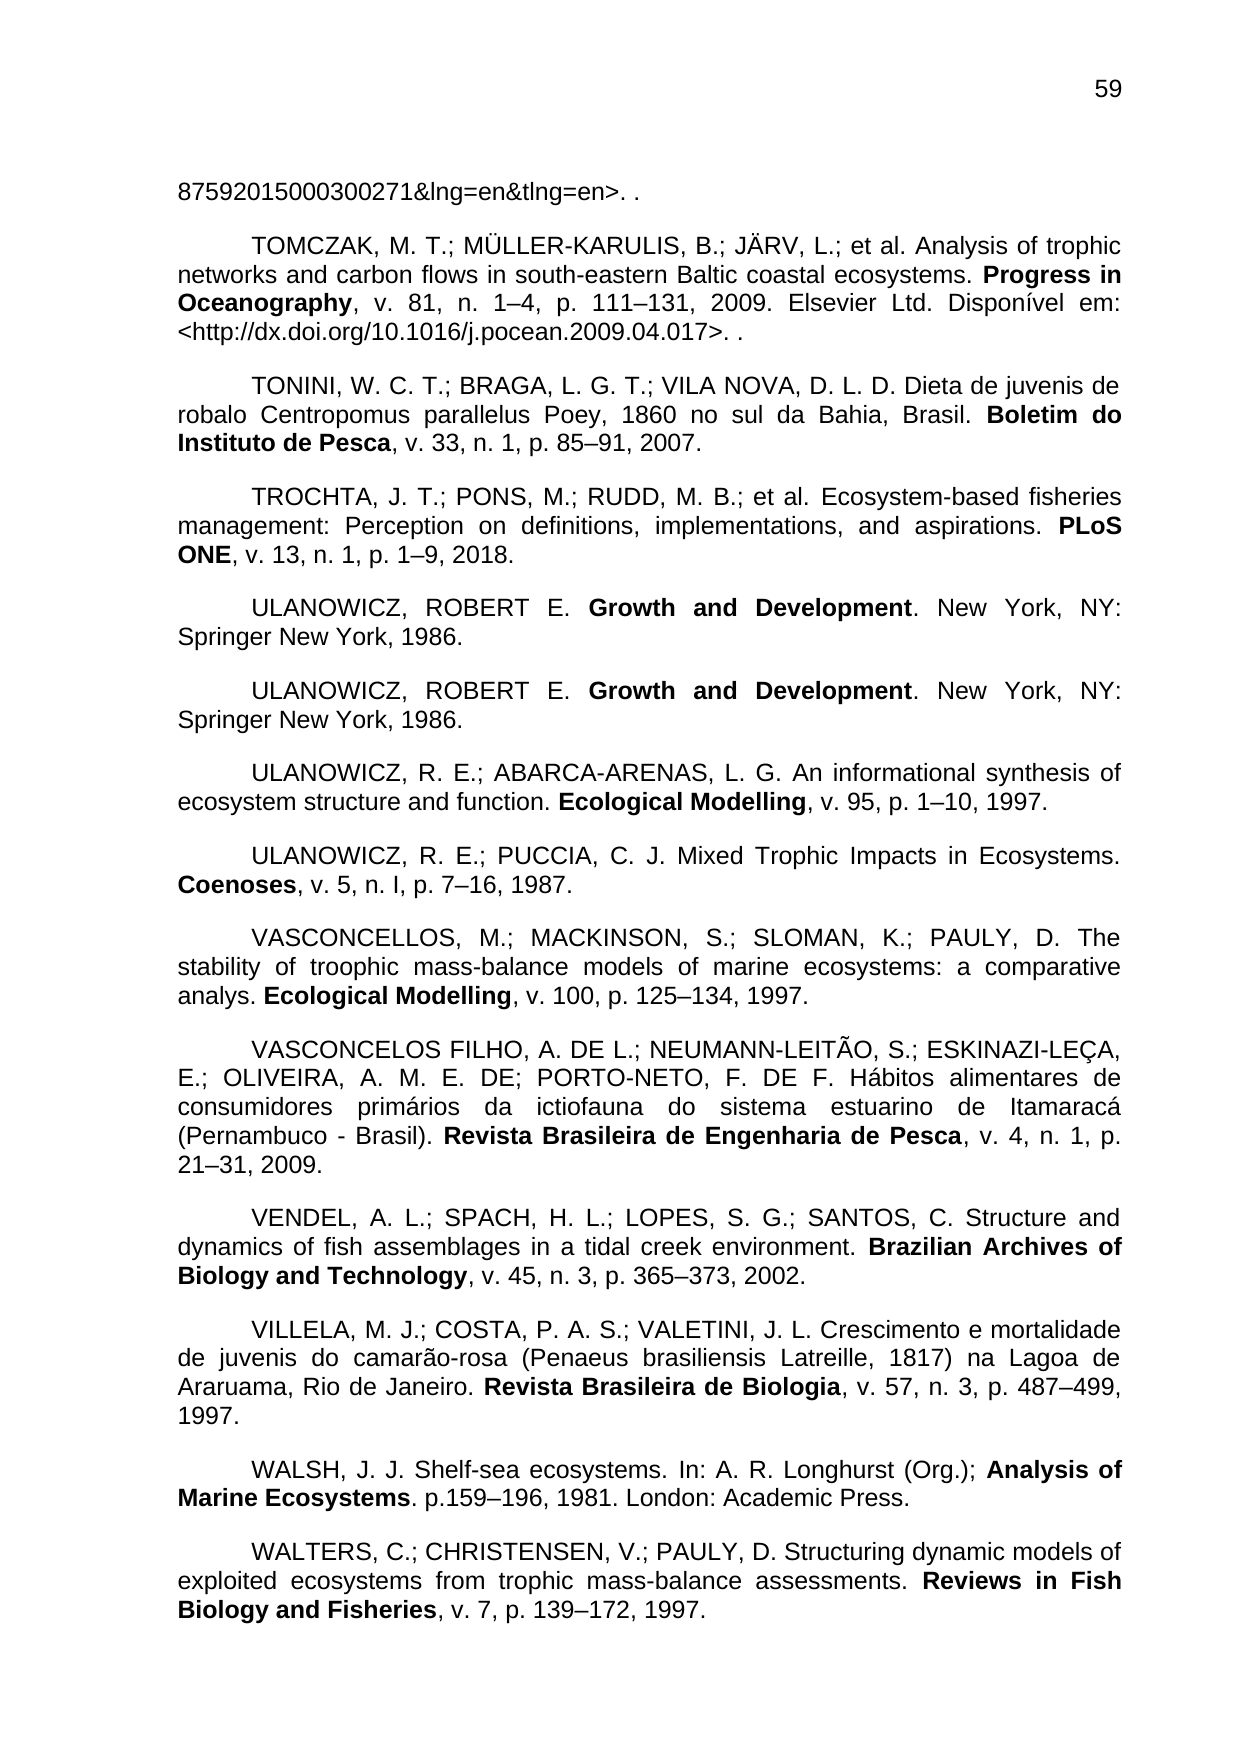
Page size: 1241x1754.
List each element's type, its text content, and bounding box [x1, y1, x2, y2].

text WALTERS, C.; CHRISTENSEN, V.; PAULY, D. Structuring dynamic models of exploited ecosystems from trophic mass-balance assessments. Reviews in Fish Biology and Fisheries, v. 7, p. 139–172, 1997. [177, 1537, 1122, 1623]
text VASCONCELOS FILHO, A. DE L.; NEUMANN-LEITÃO, S.; ESKINAZI-LEÇA, E.; OLIVEIRA, A. M. E. DE; PORTO-NETO, F. DE F. Hábitos alimentares de consumidores primários da ictiofauna do sistema estuarino de Itamaracá (Pernambuco - Brasil). Revista Brasileira de Engenharia de Pesca, v. 4, n. 1, p. 21–31, 2009. [177, 1035, 1122, 1178]
text VILLELA, M. J.; COSTA, P. A. S.; VALETINI, J. L. Crescimento e mortalidade de juvenis do camarão-rosa (Penaeus brasiliensis Latreille, 1817) na Lagoa de Araruama, Rio de Janeiro. Revista Brasileira de Biologia, v. 57, n. 3, p. 487–499, 1997. [177, 1315, 1122, 1430]
text VASCONCELLOS, M.; MACKINSON, S.; SLOMAN, K.; PAULY, D. The stability of troophic mass-balance models of marine ecosystems: a comparative analys. Ecological Modelling, v. 100, p. 125–134, 1997. [177, 923, 1122, 1010]
text TONINI, W. C. T.; BRAGA, L. G. T.; VILA NOVA, D. L. D. Dieta de juvenis de robalo Centropomus parallelus Poey, 1860 no sul da Bahia, Brasil. Boletim do Instituto de Pesca, v. 33, n. 1, p. 85–91, 2007. [177, 371, 1122, 457]
text ULANOWICZ, ROBERT E. Growth and Development. New York, NY: Springer New York, 1986. [177, 593, 1122, 651]
text ULANOWICZ, R. E.; PUCCIA, C. J. Mixed Trophic Impacts in Ecosystems. Coenoses, v. 5, n. I, p. 7–16, 1987. [177, 841, 1122, 898]
text VENDEL, A. L.; SPACH, H. L.; LOPES, S. G.; SANTOS, C. Structure and dynamics of fish assemblages in a tidal creek environment. Brazilian Archives of Biology and Technology, v. 45, n. 3, p. 365–373, 2002. [177, 1203, 1122, 1290]
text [177, 177, 1122, 206]
text TOMCZAK, M. T.; MÜLLER-KARULIS, B.; JÄRV, L.; et al. Analysis of trophic networks and carbon flows in south-eastern Baltic coastal ecosystems. Progress in Oceanography, v. 81, n. 1–4, p. 111–131, 2009. Elsevier Ltd. Disponível em: <http://dx.doi.org/10.1016/j.pocean.2009.04.017>. . [177, 231, 1122, 346]
text WALSH, J. J. Shelf-sea ecosystems. In: A. R. Longhurst (Org.); Analysis of Marine Ecosystems. p.159–196, 1981. London: Academic Press. [177, 1455, 1122, 1512]
text TROCHTA, J. T.; PONS, M.; RUDD, M. B.; et al. Ecosystem-based fisheries management: Perception on definitions, implementations, and aspirations. PLoS ONE, v. 13, n. 1, p. 1–9, 2018. [177, 482, 1122, 568]
text ULANOWICZ, ROBERT E. Growth and Development. New York, NY: Springer New York, 1986. [177, 676, 1122, 733]
text ULANOWICZ, R. E.; ABARCA-ARENAS, L. G. An informational synthesis of ecosystem structure and function. Ecological Modelling, v. 95, p. 1–10, 1997. [177, 758, 1122, 816]
